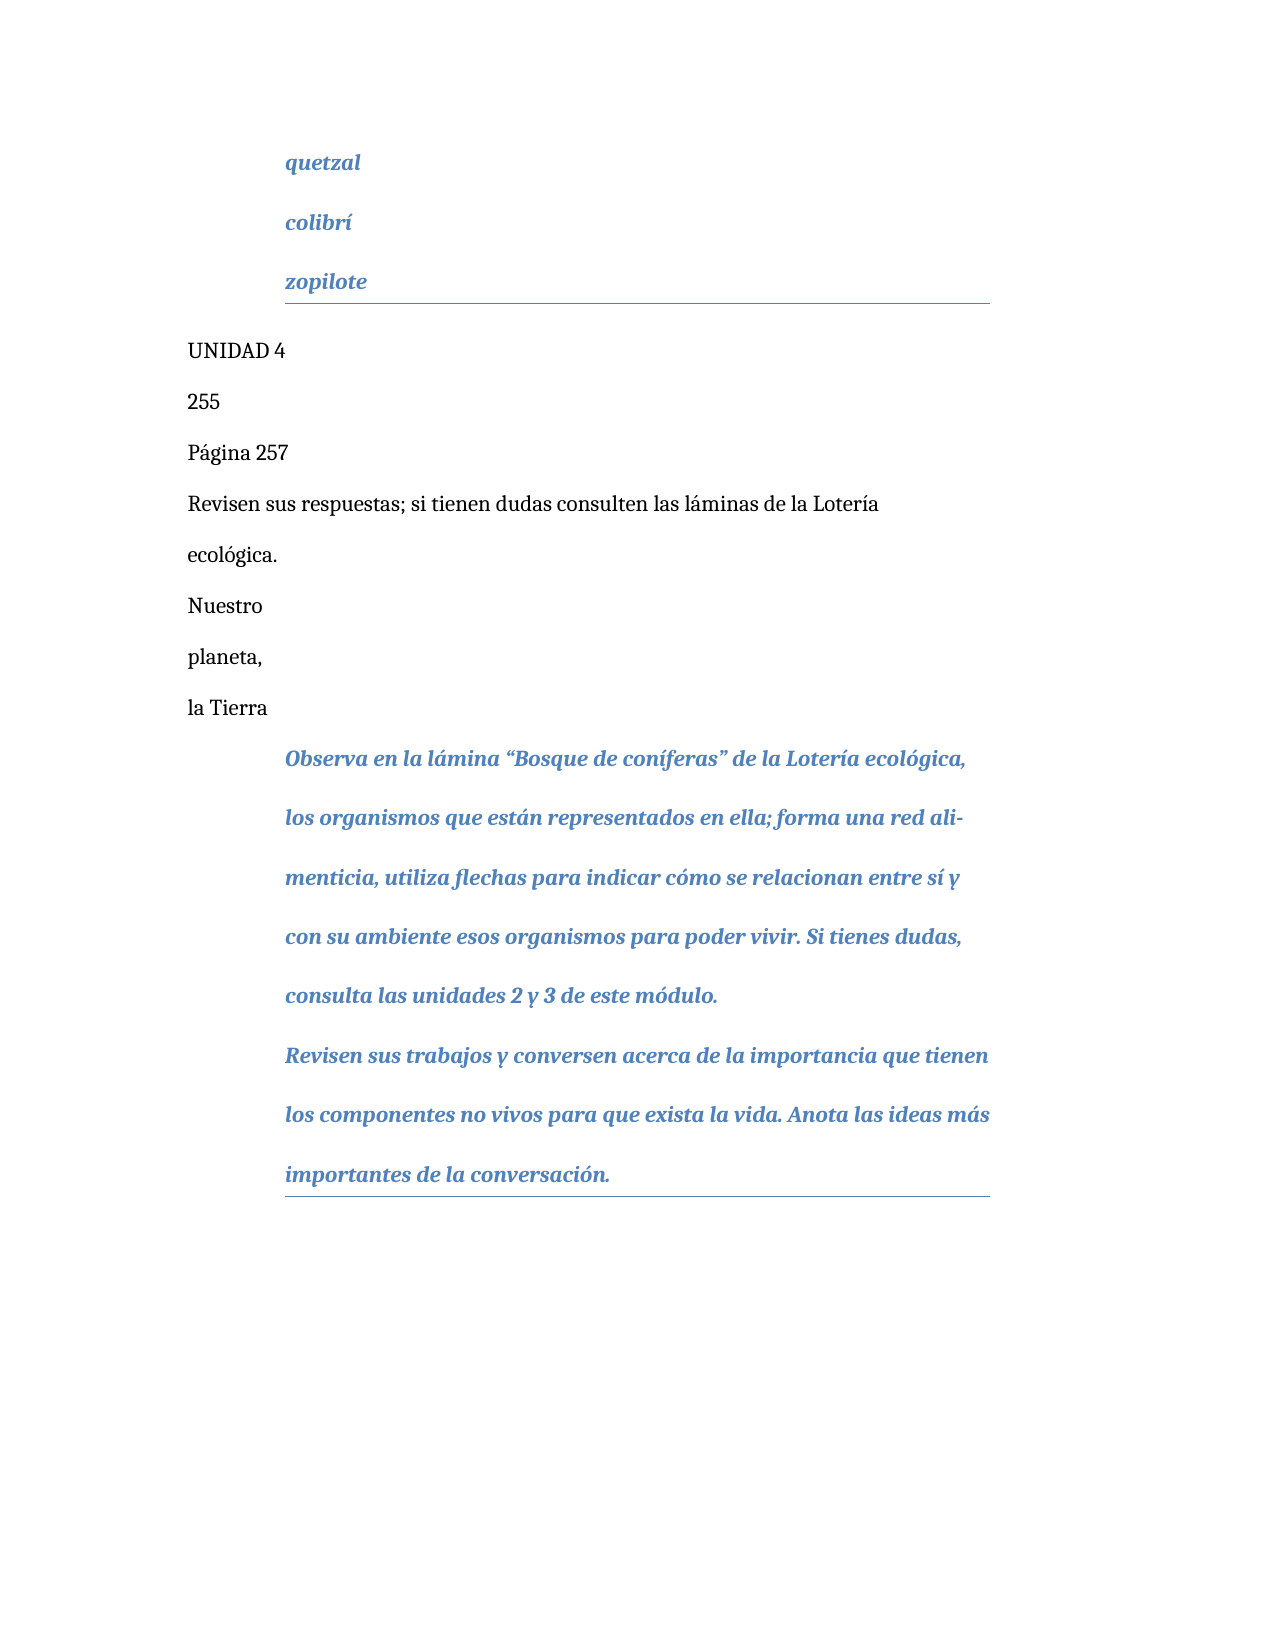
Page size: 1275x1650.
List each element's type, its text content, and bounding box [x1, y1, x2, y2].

text importantes de la conversación. [285, 1161, 990, 1196]
text Página 257 [187, 439, 1087, 466]
text menticia, utiliza flechas para indicar cómo se relacionan entre sí y [285, 864, 990, 891]
text planeta, [187, 644, 1087, 670]
text ecológica. [187, 542, 1087, 568]
text Revisen sus trabajos y conversen acerca de la importancia que tienen [285, 1043, 990, 1069]
text Revisen sus respuestas; si tienen dudas consulten las láminas de la Lotería [187, 491, 1087, 517]
text la Tierra [187, 695, 1087, 721]
text quetzal [285, 150, 990, 176]
text con su ambiente esos organismos para poder vivir. Si tienes dudas, [285, 924, 990, 950]
text los organismos que están representados en ella; forma una red ali- [285, 805, 990, 832]
text colibrí [285, 209, 990, 236]
text UNIDAD 4 [187, 337, 1087, 364]
text los componentes no vivos para que exista la vida. Anota las ideas más [285, 1102, 990, 1128]
text Observa en la lámina “Bosque de coníferas” de la Lotería ecológica, [285, 746, 990, 772]
text consulta las unidades 2 y 3 de este módulo. [285, 983, 990, 1010]
text 255 [187, 388, 1087, 415]
text zopilote [285, 269, 990, 303]
text Nuestro [187, 593, 1087, 619]
